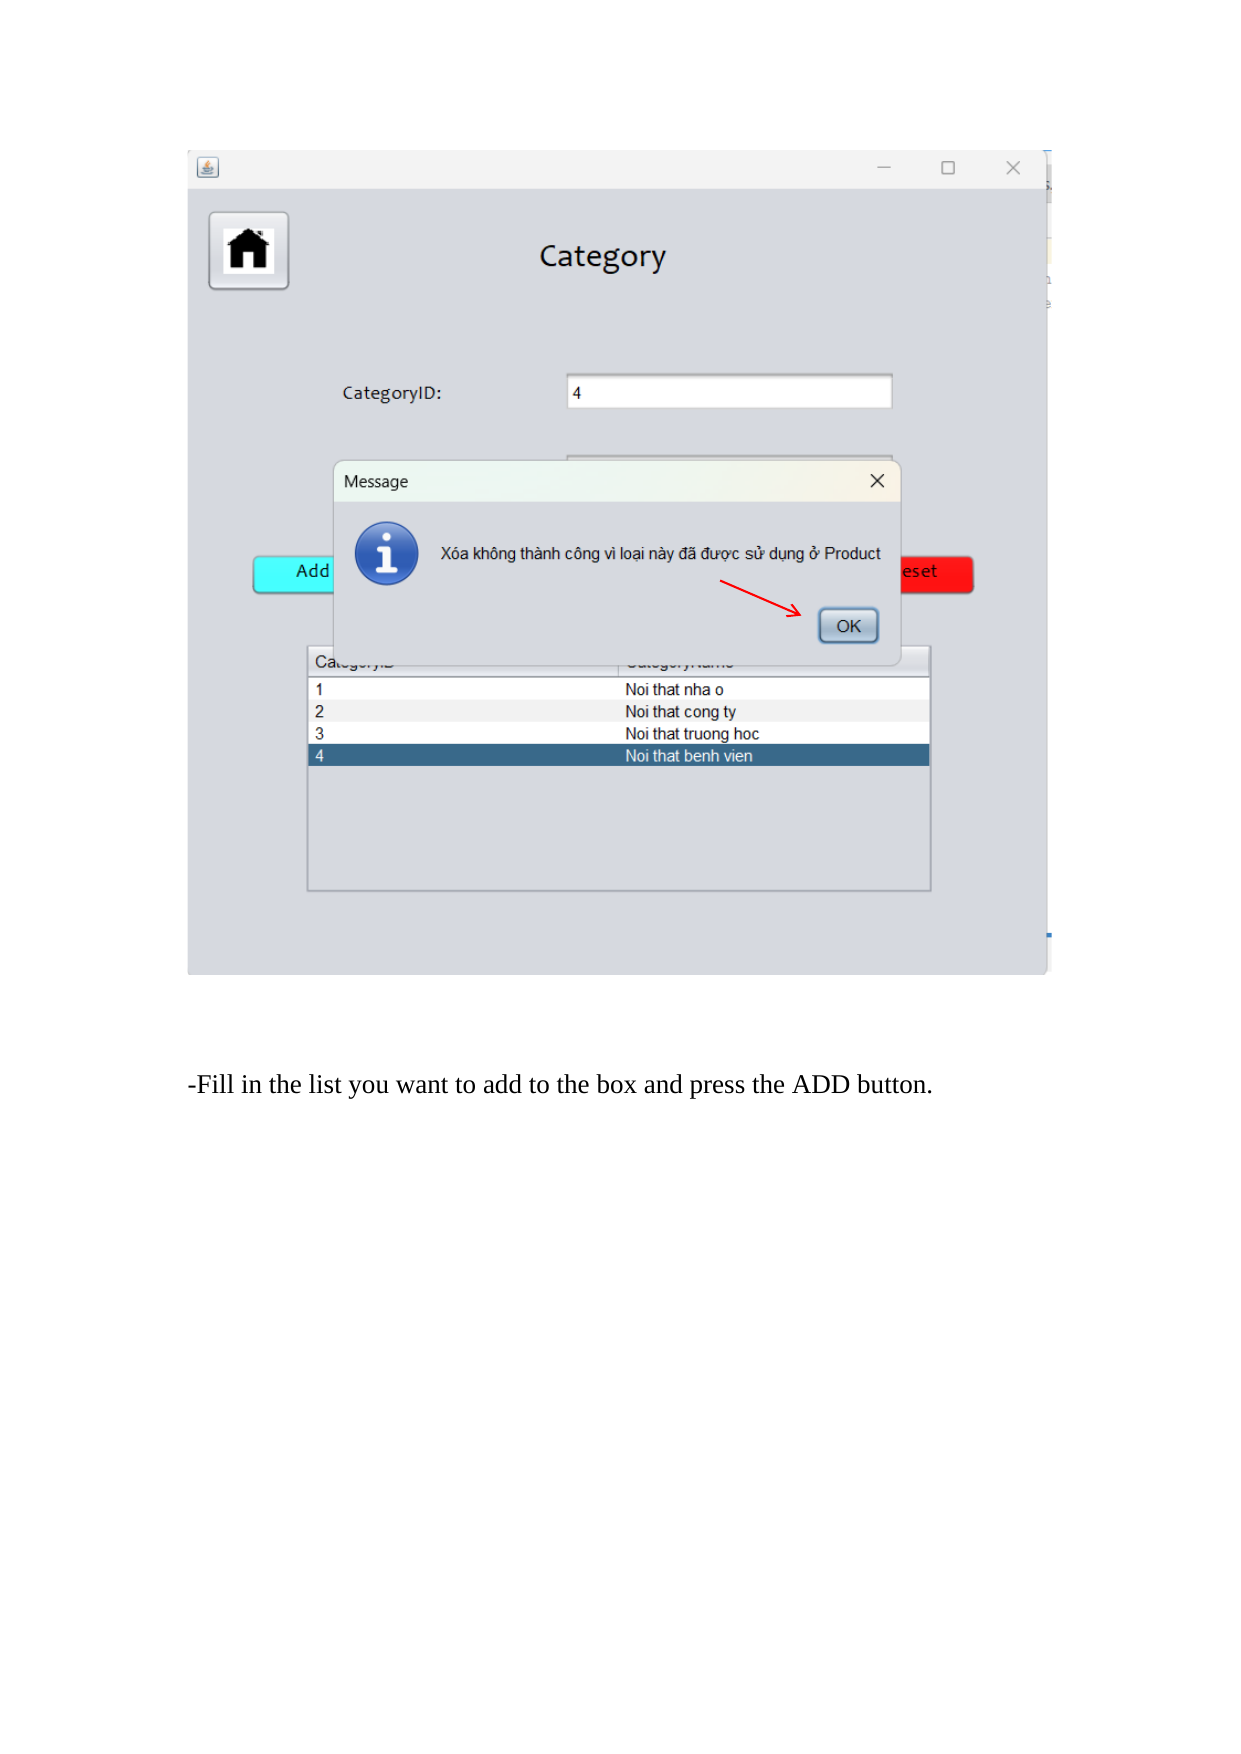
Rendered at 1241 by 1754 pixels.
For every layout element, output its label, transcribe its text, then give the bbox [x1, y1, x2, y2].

text -Fill in the list you want to add to the box and press the ADD button. [187, 1068, 1053, 1099]
picture [187, 150, 1052, 975]
